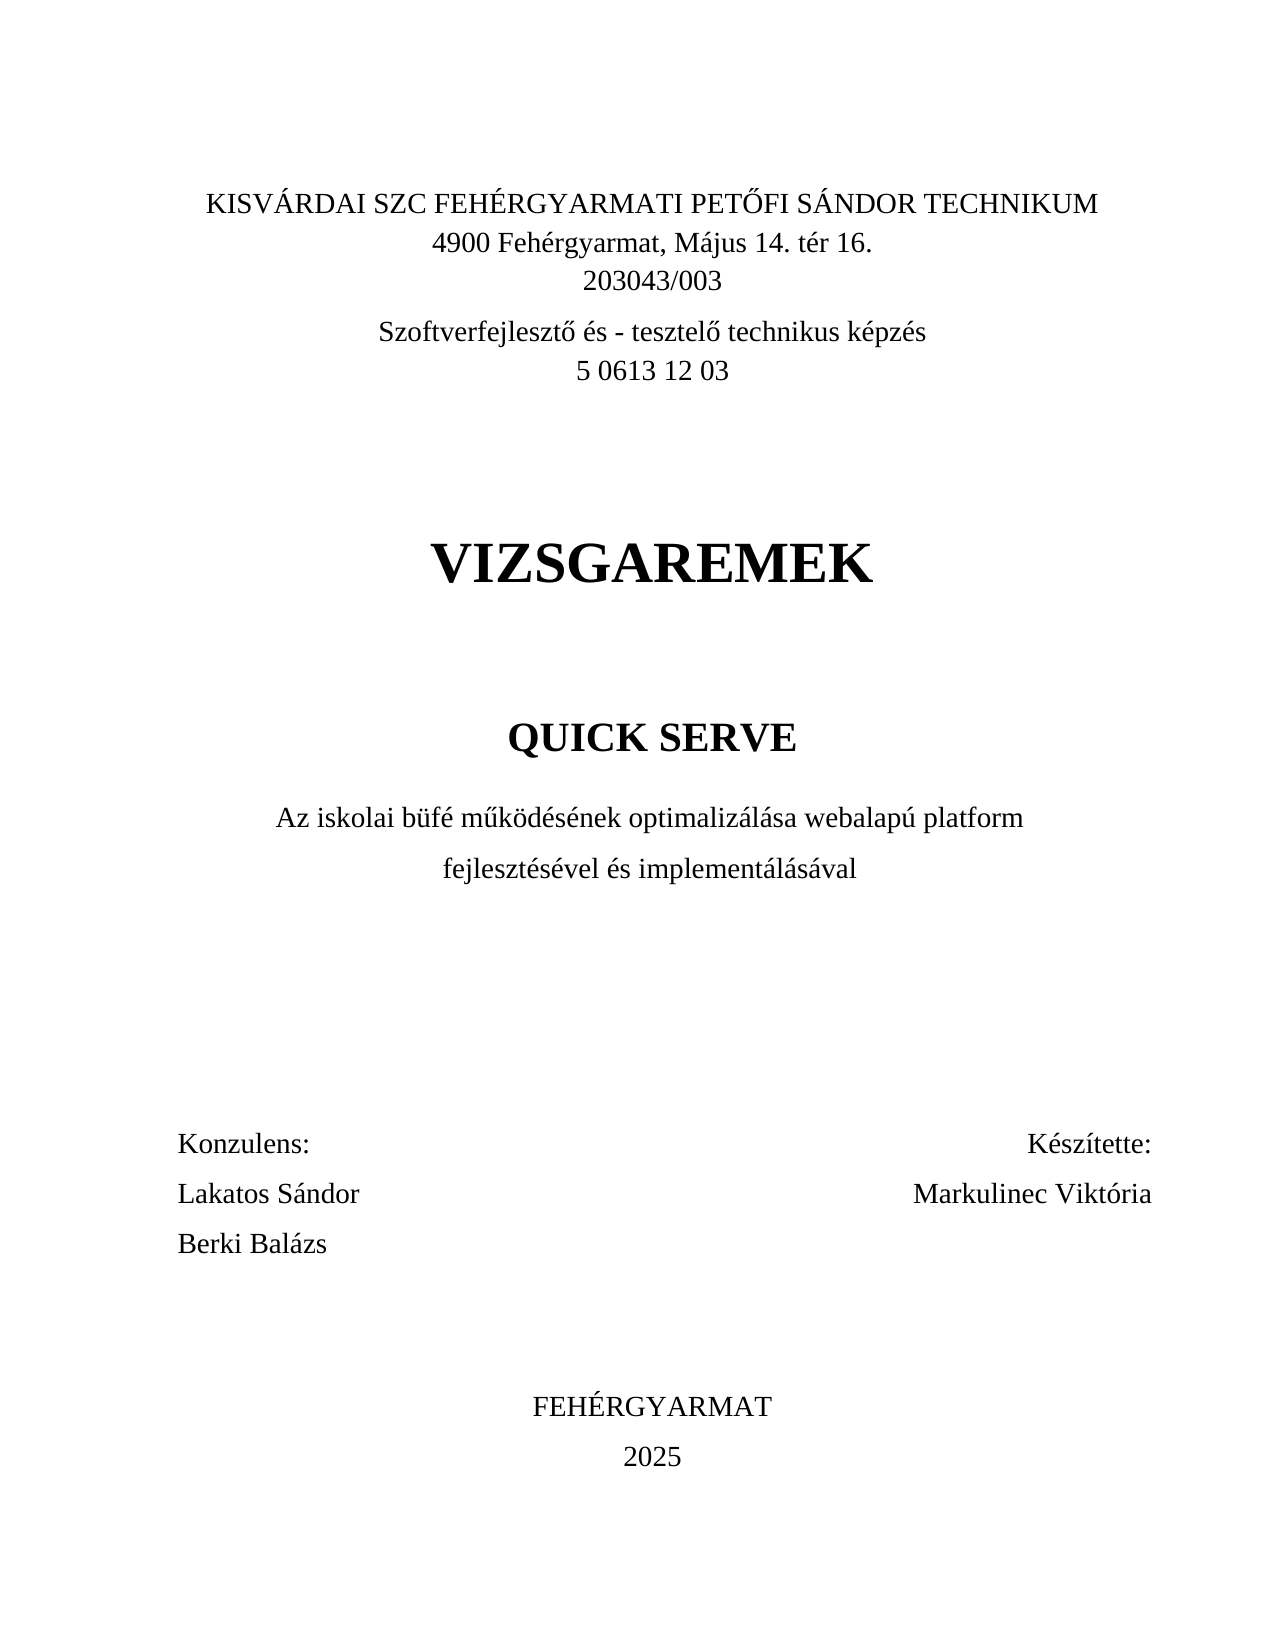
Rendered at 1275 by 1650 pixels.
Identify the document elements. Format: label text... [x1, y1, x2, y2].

text Konzulens: Készítette: [177, 1126, 1127, 1159]
text Szoftverfejlesztő és - tesztelő technikus képzés [177, 314, 1127, 348]
text 4900 Fehérgyarmat, Május 14. tér 16. [177, 225, 1127, 258]
text 5 0613 12 03 [177, 353, 1127, 386]
text KISVÁRDAI SZC FEHÉRGYARMATI PETŐFI SÁNDOR TECHNIKUM [177, 186, 1127, 220]
text FEHÉRGYARMAT [177, 1389, 1127, 1422]
text Berki Balázs [177, 1226, 1127, 1260]
text VIZSGAREMEK [177, 528, 1127, 595]
text Lakatos Sándor Markulinec Viktória [177, 1176, 1127, 1209]
text Az iskolai büfé működésének optimalizálása webalapú platform fejlesztésével és implementálásával [236, 801, 1063, 884]
text 203043/003 [177, 263, 1127, 297]
text QUICK SERVE [177, 712, 1127, 760]
text 2025 [177, 1439, 1127, 1473]
